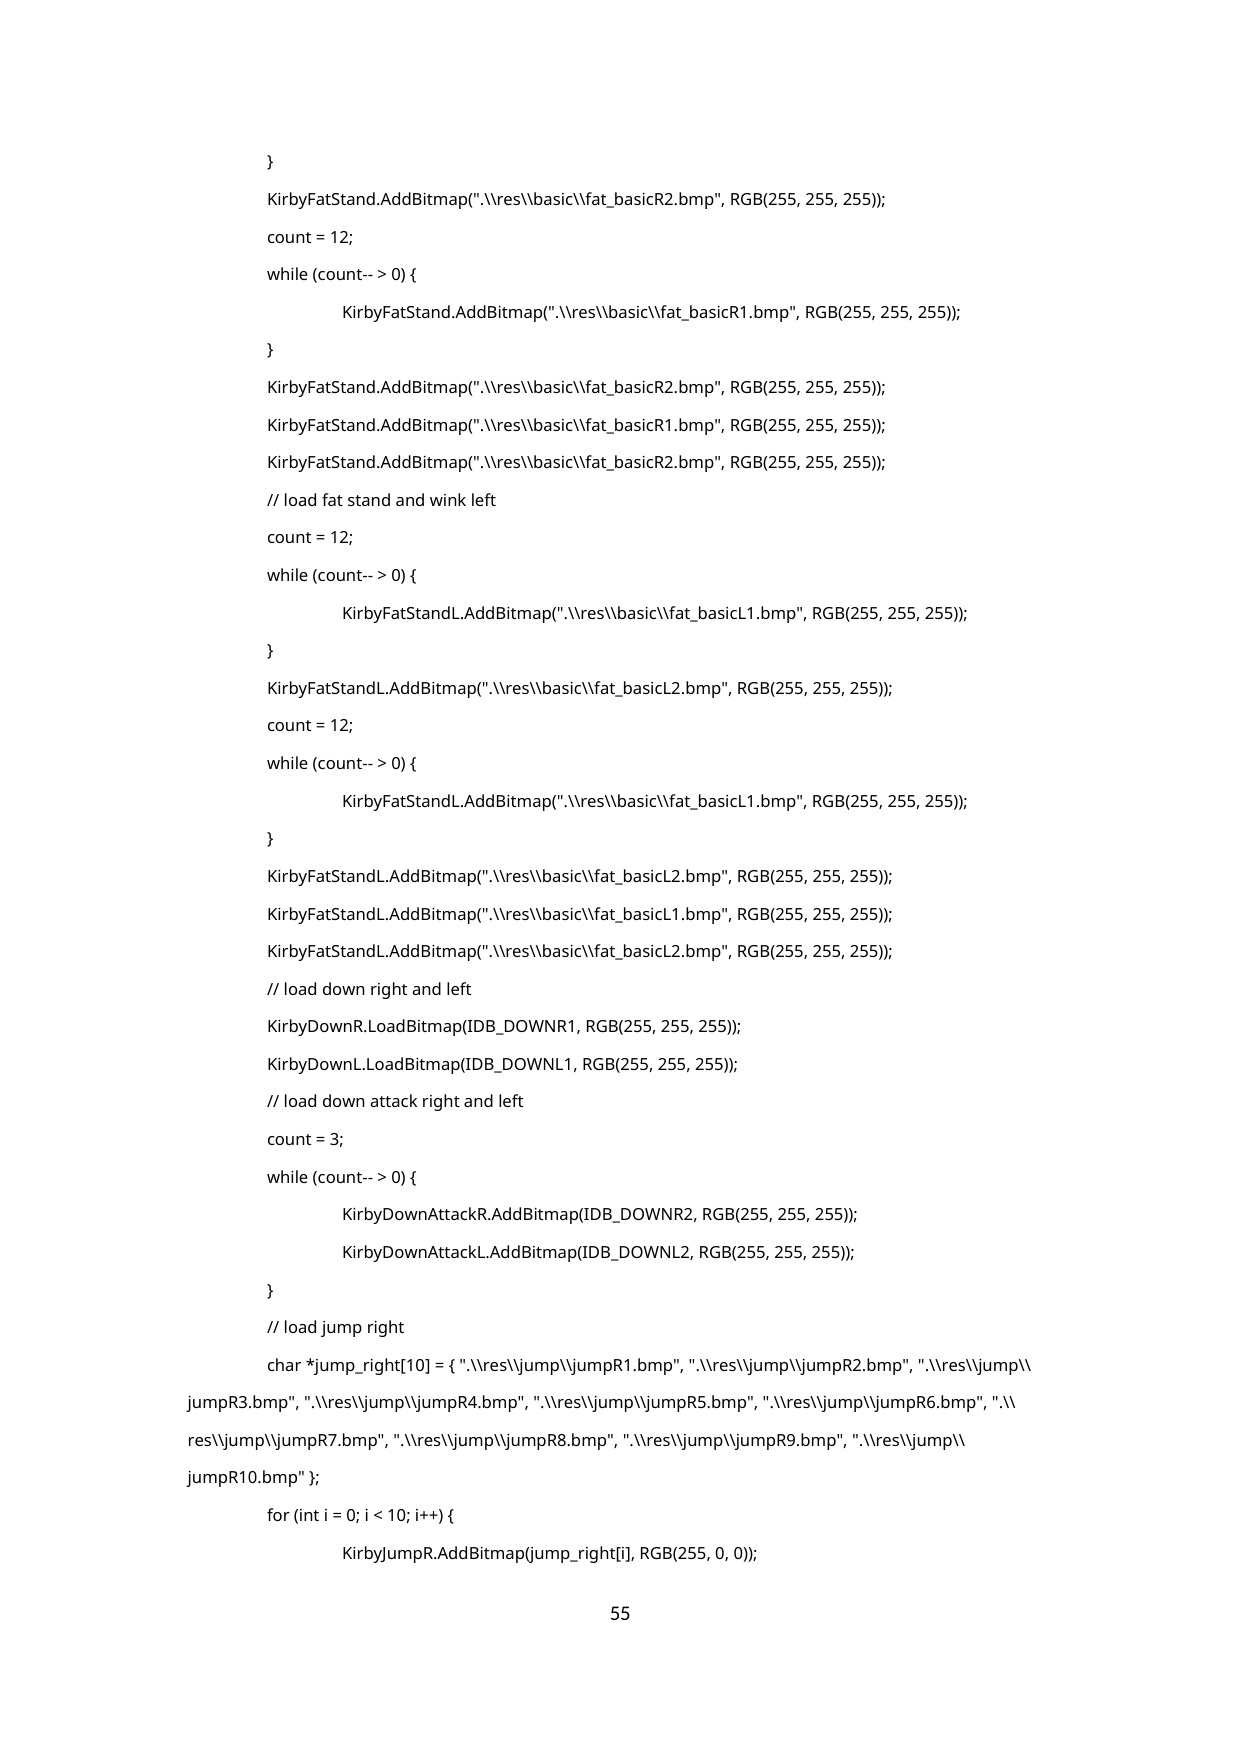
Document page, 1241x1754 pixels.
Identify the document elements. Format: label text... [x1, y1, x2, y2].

text KirbyDownAttackR.AddBitmap(IDB_DOWNR2, RGB(255, 255, 255)); [187, 1203, 1053, 1226]
text count = 12; [187, 714, 1053, 737]
text KirbyFatStand.AddBitmap(".\\res\\basic\\fat_basicR1.bmp", RGB(255, 255, 255)); [187, 413, 1053, 436]
text KirbyDownAttackL.AddBitmap(IDB_DOWNL2, RGB(255, 255, 255)); [187, 1241, 1053, 1263]
text KirbyFatStand.AddBitmap(".\\res\\basic\\fat_basicR2.bmp", RGB(255, 255, 255)); [187, 188, 1053, 210]
text } [187, 827, 1053, 849]
text } [187, 338, 1053, 361]
text KirbyFatStandL.AddBitmap(".\\res\\basic\\fat_basicL2.bmp", RGB(255, 255, 255)); [187, 864, 1053, 887]
text KirbyDownR.LoadBitmap(IDB_DOWNR1, RGB(255, 255, 255)); [187, 1015, 1053, 1038]
text while (count-- > 0) { [187, 752, 1053, 774]
text KirbyDownL.LoadBitmap(IDB_DOWNL1, RGB(255, 255, 255)); [187, 1052, 1053, 1075]
text KirbyFatStandL.AddBitmap(".\\res\\basic\\fat_basicL1.bmp", RGB(255, 255, 255)); [187, 789, 1053, 812]
text while (count-- > 0) { [187, 564, 1053, 586]
text KirbyFatStand.AddBitmap(".\\res\\basic\\fat_basicR2.bmp", RGB(255, 255, 255)); [187, 451, 1053, 473]
text KirbyJumpR.AddBitmap(jump_right[i], RGB(255, 0, 0)); [187, 1541, 1053, 1564]
text } [187, 150, 1053, 173]
text KirbyFatStand.AddBitmap(".\\res\\basic\\fat_basicR2.bmp", RGB(255, 255, 255)); [187, 376, 1053, 398]
text // load down attack right and left [187, 1090, 1053, 1113]
text while (count-- > 0) { [187, 263, 1053, 286]
text // load fat stand and wink left [187, 488, 1053, 511]
text // load jump right [187, 1316, 1053, 1338]
text for (int i = 0; i < 10; i++) { [187, 1504, 1053, 1526]
text count = 12; [187, 526, 1053, 549]
text KirbyFatStandL.AddBitmap(".\\res\\basic\\fat_basicL1.bmp", RGB(255, 255, 255)); [187, 601, 1053, 624]
text } [187, 639, 1053, 662]
text count = 3; [187, 1128, 1053, 1150]
text count = 12; [187, 225, 1053, 248]
text KirbyFatStandL.AddBitmap(".\\res\\basic\\fat_basicL1.bmp", RGB(255, 255, 255)); [187, 902, 1053, 925]
text KirbyFatStandL.AddBitmap(".\\res\\basic\\fat_basicL2.bmp", RGB(255, 255, 255)); [187, 676, 1053, 699]
text // load down right and left [187, 977, 1053, 1000]
text while (count-- > 0) { [187, 1165, 1053, 1188]
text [187, 300, 1053, 323]
text } [187, 1278, 1053, 1301]
text char *jump_right[10] = { ".\\res\\jump\\jumpR1.bmp", ".\\res\\jump\\jumpR2.bmp", ".\\res\\jump\\jumpR3.bmp", ".\\res\\jump\\jumpR4.bmp", ".\\res\\jump\\jumpR5.bmp", ".\\res\\jump\\jumpR6.bmp", ".\\res\\jump\\jumpR7.bmp", ".\\res\\jump\\jumpR8.bmp", ".\\res\\jump\\jumpR9.bmp", ".\\res\\jump\\jumpR10.bmp" }; [187, 1353, 1053, 1489]
text KirbyFatStandL.AddBitmap(".\\res\\basic\\fat_basicL2.bmp", RGB(255, 255, 255)); [187, 940, 1053, 962]
